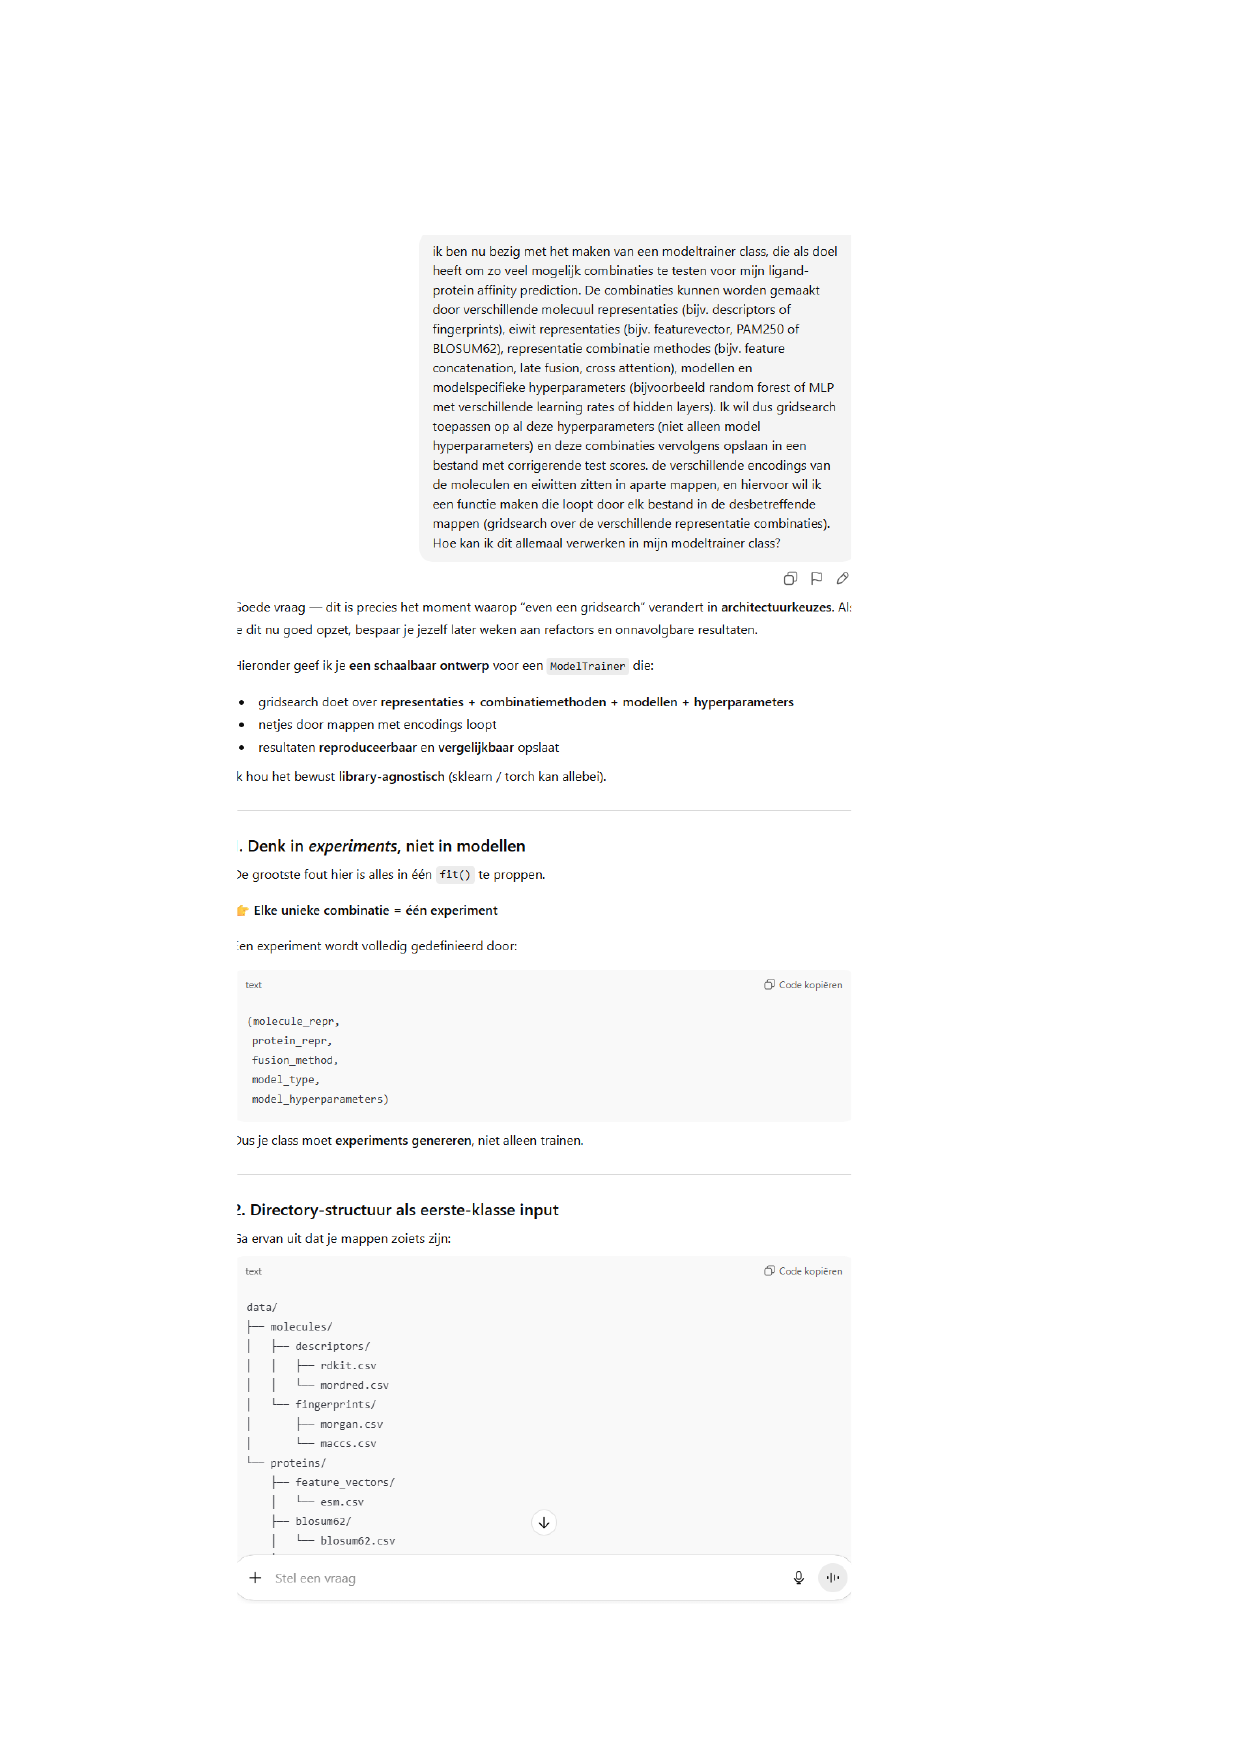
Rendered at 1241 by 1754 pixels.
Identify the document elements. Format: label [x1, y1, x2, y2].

picture [237, 235, 852, 1604]
